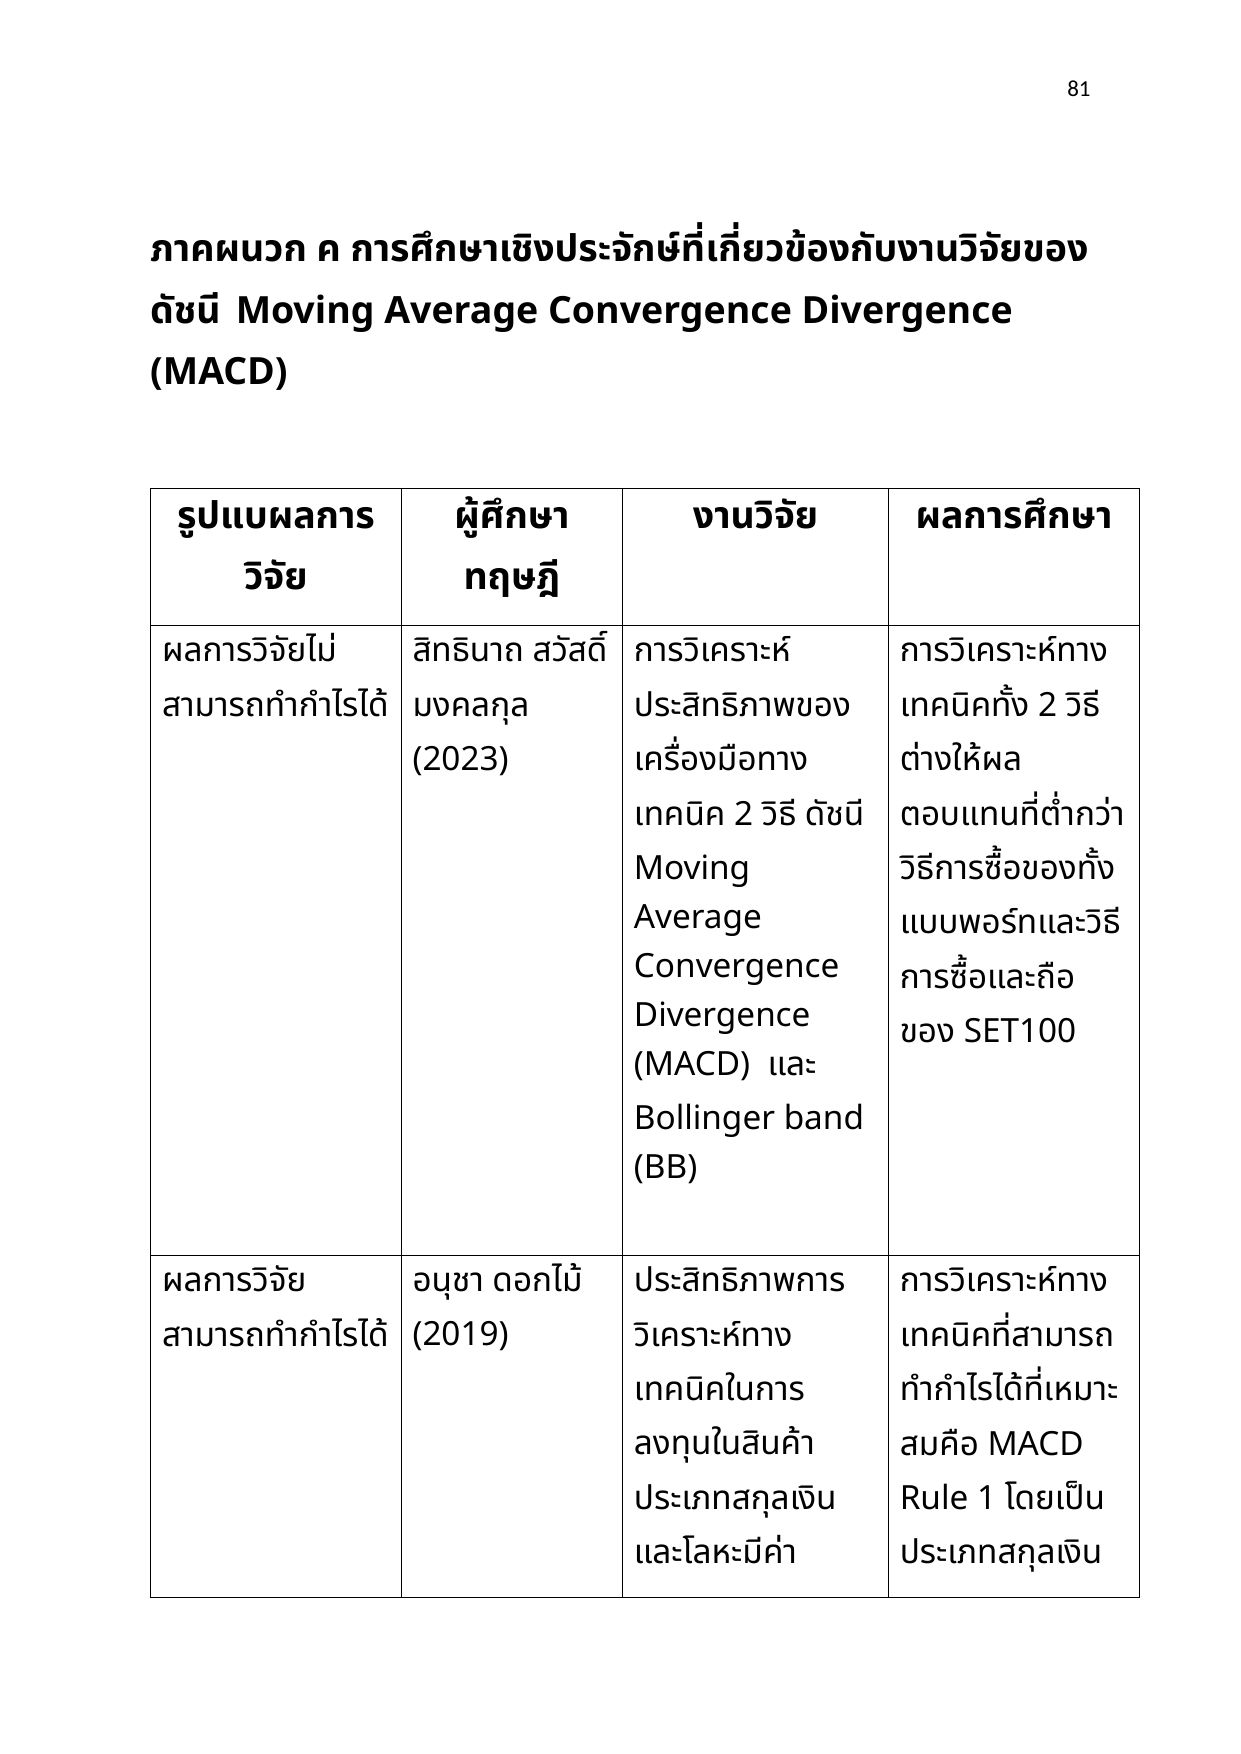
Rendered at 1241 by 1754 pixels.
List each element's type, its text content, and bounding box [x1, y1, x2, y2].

table_header ผู้ศึกษาทฤษฎี [402, 489, 622, 625]
table_header รูปแบผลการวิจัย [151, 489, 401, 625]
table_header งานวิจัย [623, 489, 888, 625]
table_cell สิทธินาถ สวัสดิ์มงคลกุล (2023) [402, 626, 622, 1255]
table_cell อนุชา ดอกไม้ (2019) [402, 1256, 622, 1597]
table_cell การวิเคราะห์ประสิทธิภาพของเครื่องมือทางเทคนิค 2 วิธี ดัชนี Moving Average Convergence Divergence (MACD) และ Bollinger band (BB) [623, 626, 888, 1255]
table_cell การวิเคราะห์ทางเทคนิคทั้ง 2 วิธี ต่างให้ผลตอบแทนที่ต่ำกว่าวิธีการซื้อของทั้งแบบพอร์ทและวิธีการซื้อและถือของ SET100 [889, 626, 1139, 1255]
text ภาคผนวก ค การศึกษาเชิงประจักษ์ที่เกี่ยวข้องกับงานวิจัยของดัชนี Moving Average Convergence Divergence (MACD) [150, 222, 1090, 395]
table_header ผลการศึกษา [889, 489, 1139, 625]
table_cell ผลการวิจัยไม่สามารถทำกำไรได้ [151, 626, 401, 1255]
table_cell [151, 1256, 401, 1597]
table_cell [889, 1256, 1139, 1597]
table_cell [623, 1256, 888, 1597]
